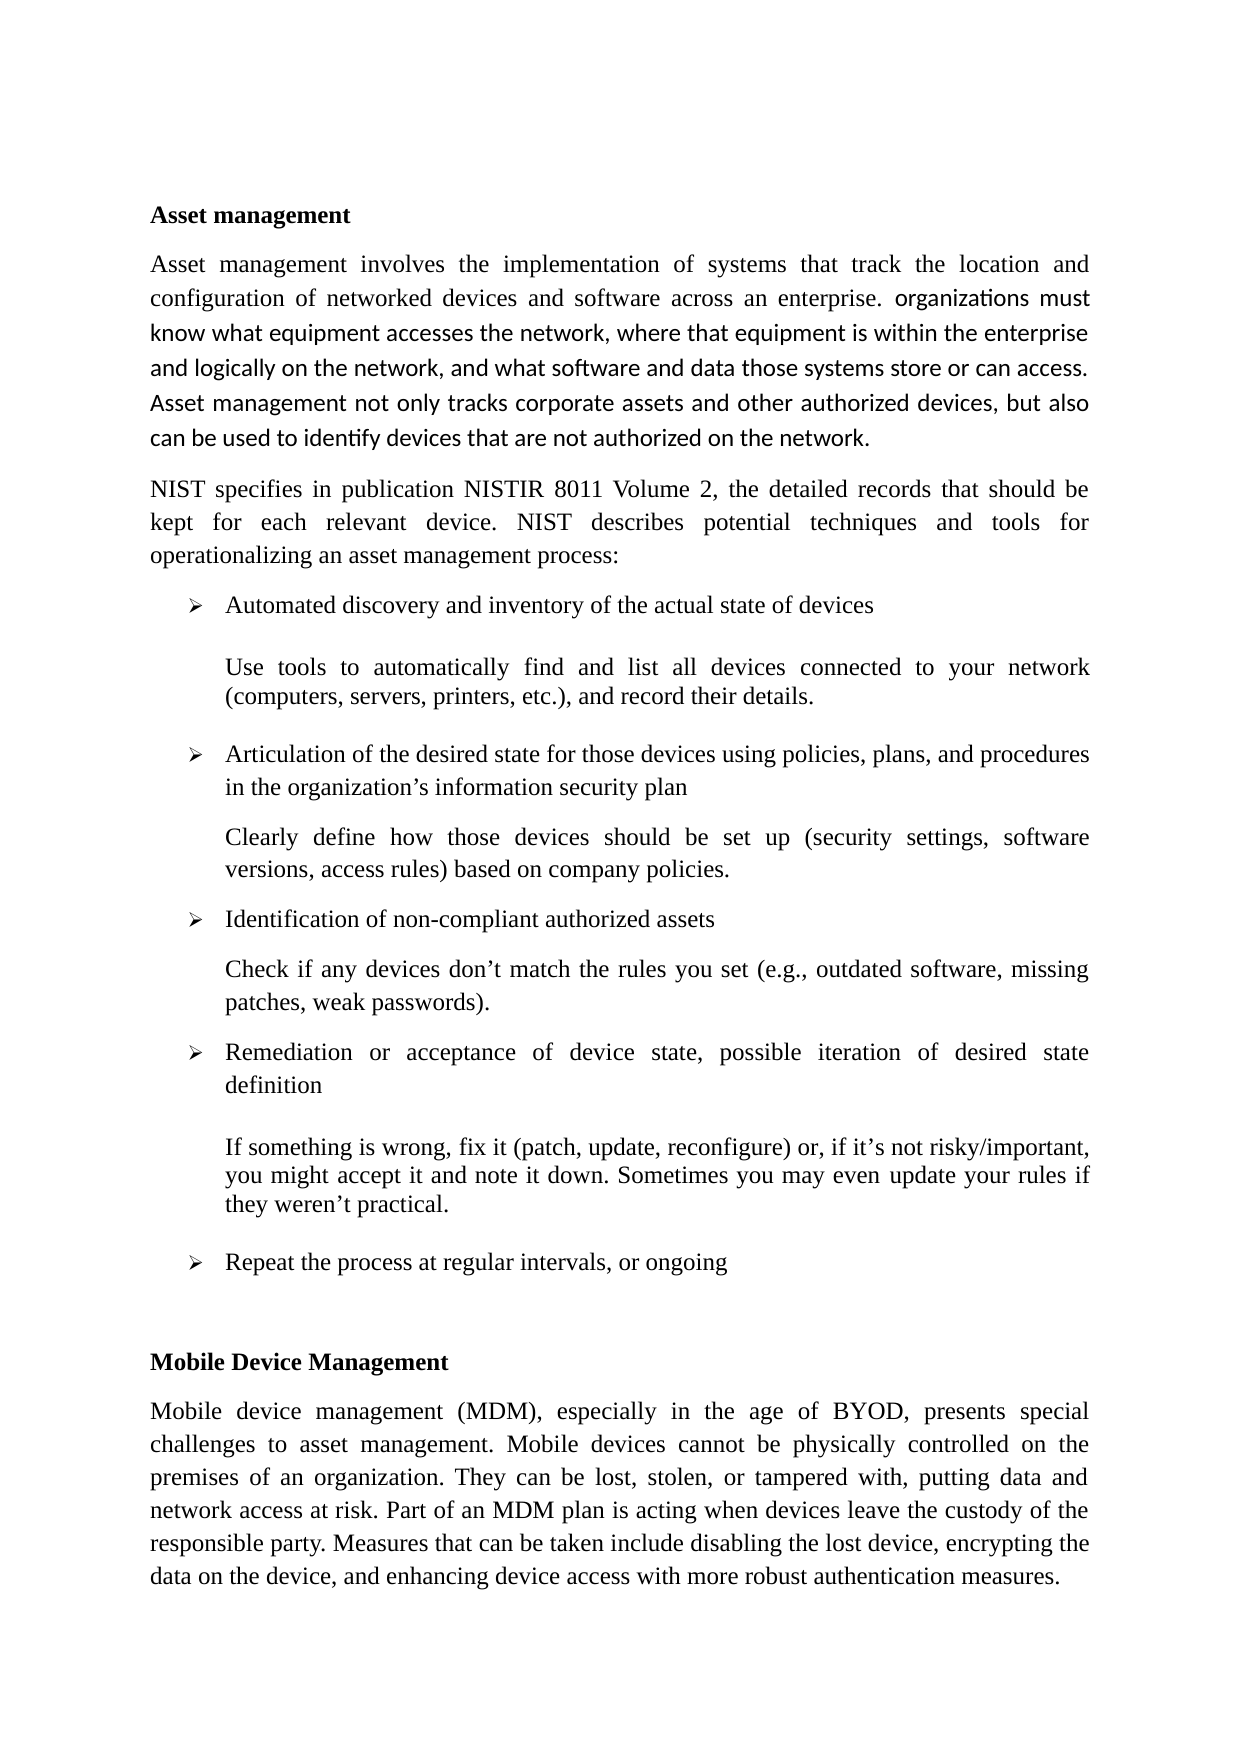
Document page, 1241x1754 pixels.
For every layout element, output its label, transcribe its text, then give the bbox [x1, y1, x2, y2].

text Clearly define how those devices should be set up (security settings, software versions, access rules) based on company policies. [225, 822, 1090, 883]
text If something is wrong, fix it (patch, update, reconfigure) or, if it’s not risky/important, you might accept it and note it down. Sometimes you may even update your rules if they weren’t practical. [225, 1132, 1090, 1218]
list Identification of non-compliant authorized assets [187, 904, 1090, 933]
list Remediation or acceptance of device state, possible iteration of desired state definition [187, 1037, 1090, 1098]
text Use tools to automatically find and list all devices connected to your network (computers, servers, printers, etc.), and record their details. [225, 652, 1090, 710]
list Articulation of the desired state for those devices using policies, plans, and procedures in the organization’s information security plan [187, 739, 1090, 801]
text Asset management [150, 200, 1090, 228]
list Automated discovery and inventory of the actual state of devices [187, 590, 1090, 619]
list Repeat the process at regular intervals, or ongoing [187, 1247, 1090, 1276]
text Asset management involves the implementation of systems that track the location and configuration of networked devices and software across an enterprise. organizations must know what equipment accesses the network, where that equipment is within the enterprise and logically on the network, and what software and data those systems store or can access. Asset management not only tracks corporate assets and other authorized devices, but also can be used to identify devices that are not authorized on the network. [150, 249, 1090, 453]
text Mobile device management (MDM), especially in the age of BYOD, presents special challenges to asset management. Mobile devices cannot be physically controlled on the premises of an organization. They can be lost, stolen, or tampered with, putting data and network access at risk. Part of an MDM plan is acting when devices leave the custody of the responsible party. Measures that can be taken include disabling the lost device, encrypting the data on the device, and enhancing device access with more robust authentication measures. [150, 1396, 1090, 1590]
text NIST specifies in publication NISTIR 8011 Volume 2, the detailed records that should be kept for each relevant device. NIST describes potential techniques and tools for operationalizing an asset management process: [150, 474, 1090, 569]
text Check if any devices don’t match the rules you set (e.g., outdated software, missing patches, weak passwords). [225, 954, 1090, 1016]
text Mobile Device Management [150, 1347, 1090, 1375]
